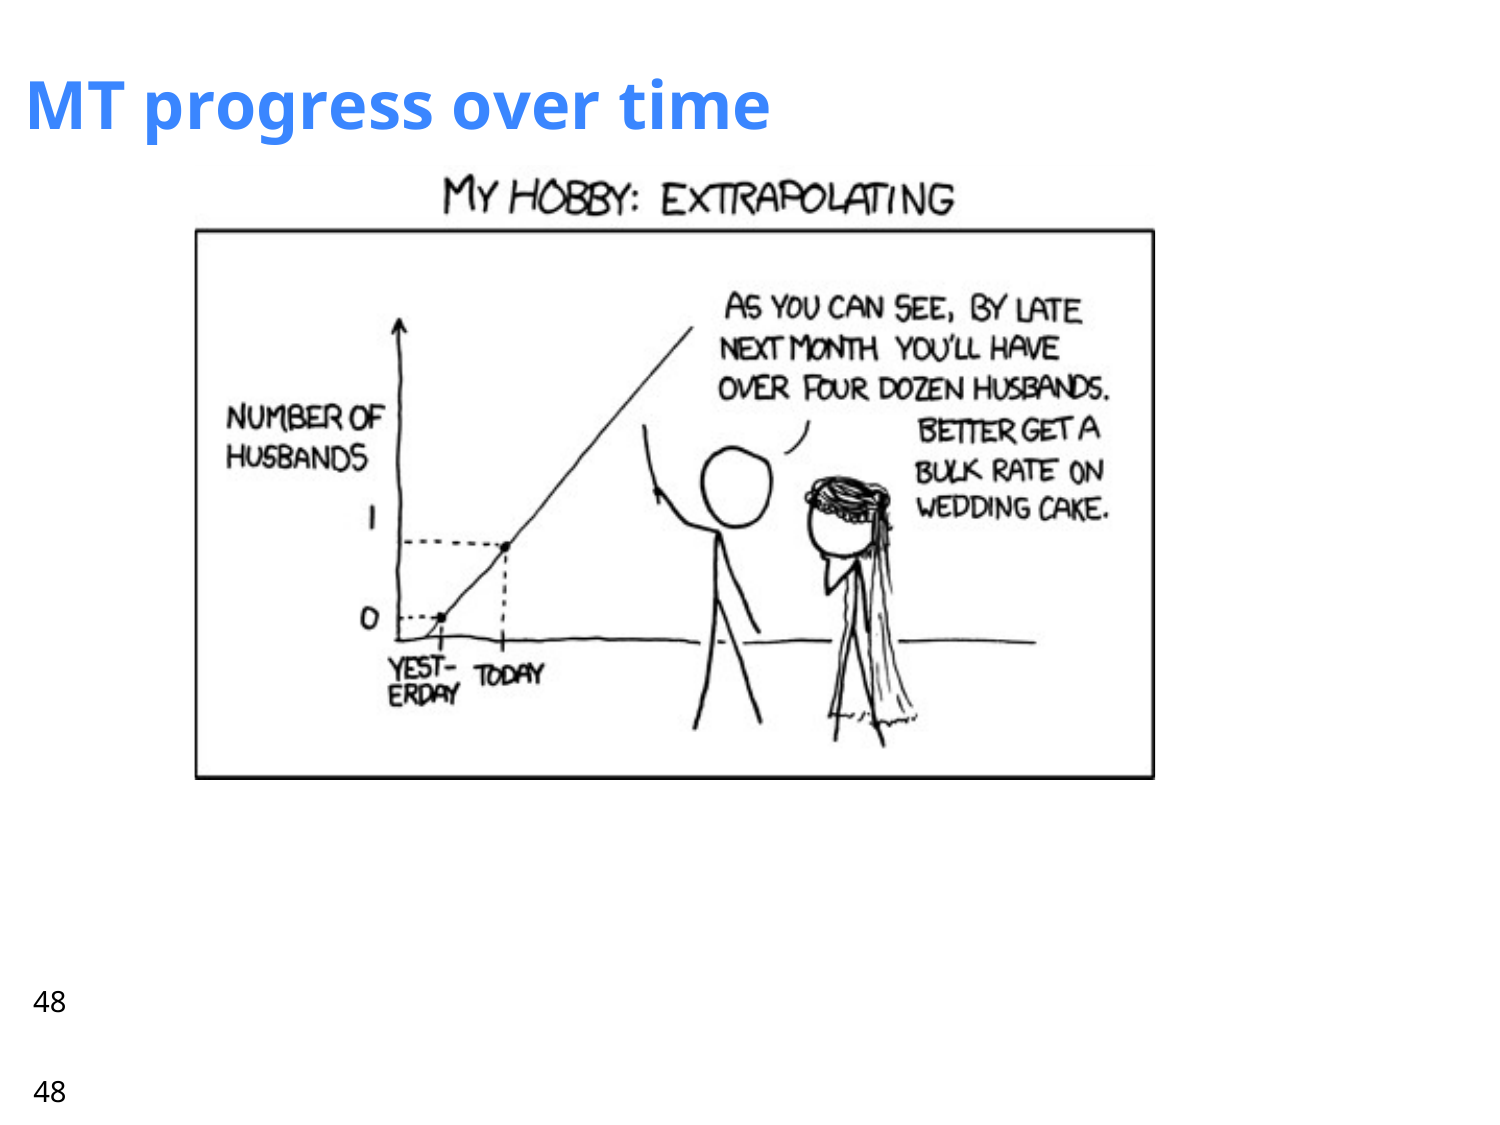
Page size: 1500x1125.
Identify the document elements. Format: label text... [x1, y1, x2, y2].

subtitle MT progress over time [24, 58, 1485, 149]
text 48 [25, 981, 1488, 1021]
picture [194, 165, 1155, 780]
